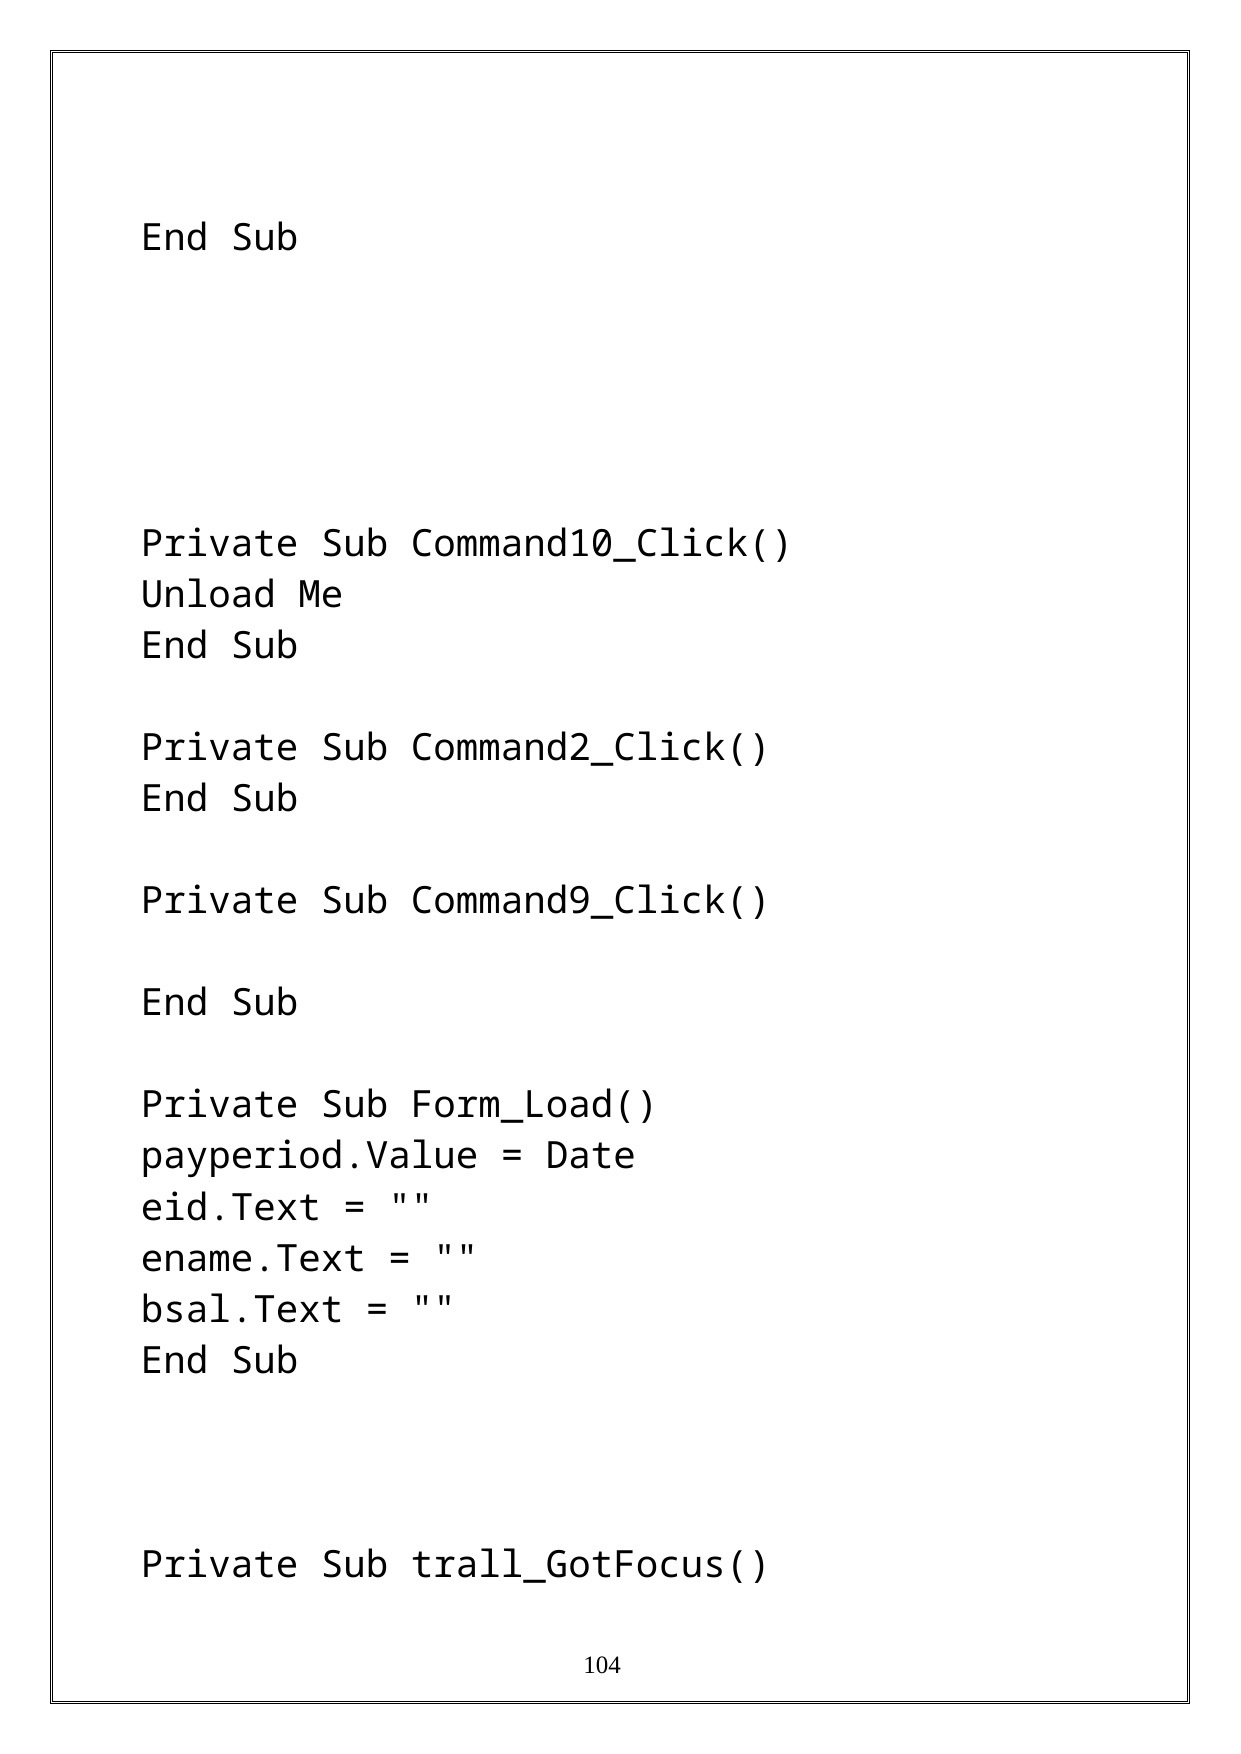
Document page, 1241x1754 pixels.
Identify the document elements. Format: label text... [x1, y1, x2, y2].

text End Sub [141, 976, 1063, 1027]
text Private Sub Command2_Click() [141, 720, 1063, 771]
text End Sub [141, 618, 1063, 669]
text payperiod.Value = Date [141, 1129, 1063, 1180]
text eid.Text = "" [141, 1180, 1063, 1231]
text End Sub [141, 771, 1063, 822]
text bsal.Text = "" [141, 1282, 1063, 1333]
text End Sub [141, 1333, 1063, 1384]
text Unload Me [141, 567, 1063, 618]
text End Sub [141, 210, 1063, 261]
text ename.Text = "" [141, 1231, 1063, 1282]
text Private Sub Form_Load() [141, 1078, 1063, 1129]
text Private Sub Command9_Click() [141, 873, 1063, 924]
text Private Sub trall_GotFocus() [141, 1537, 1063, 1588]
text Private Sub Command10_Click() [141, 516, 1063, 567]
